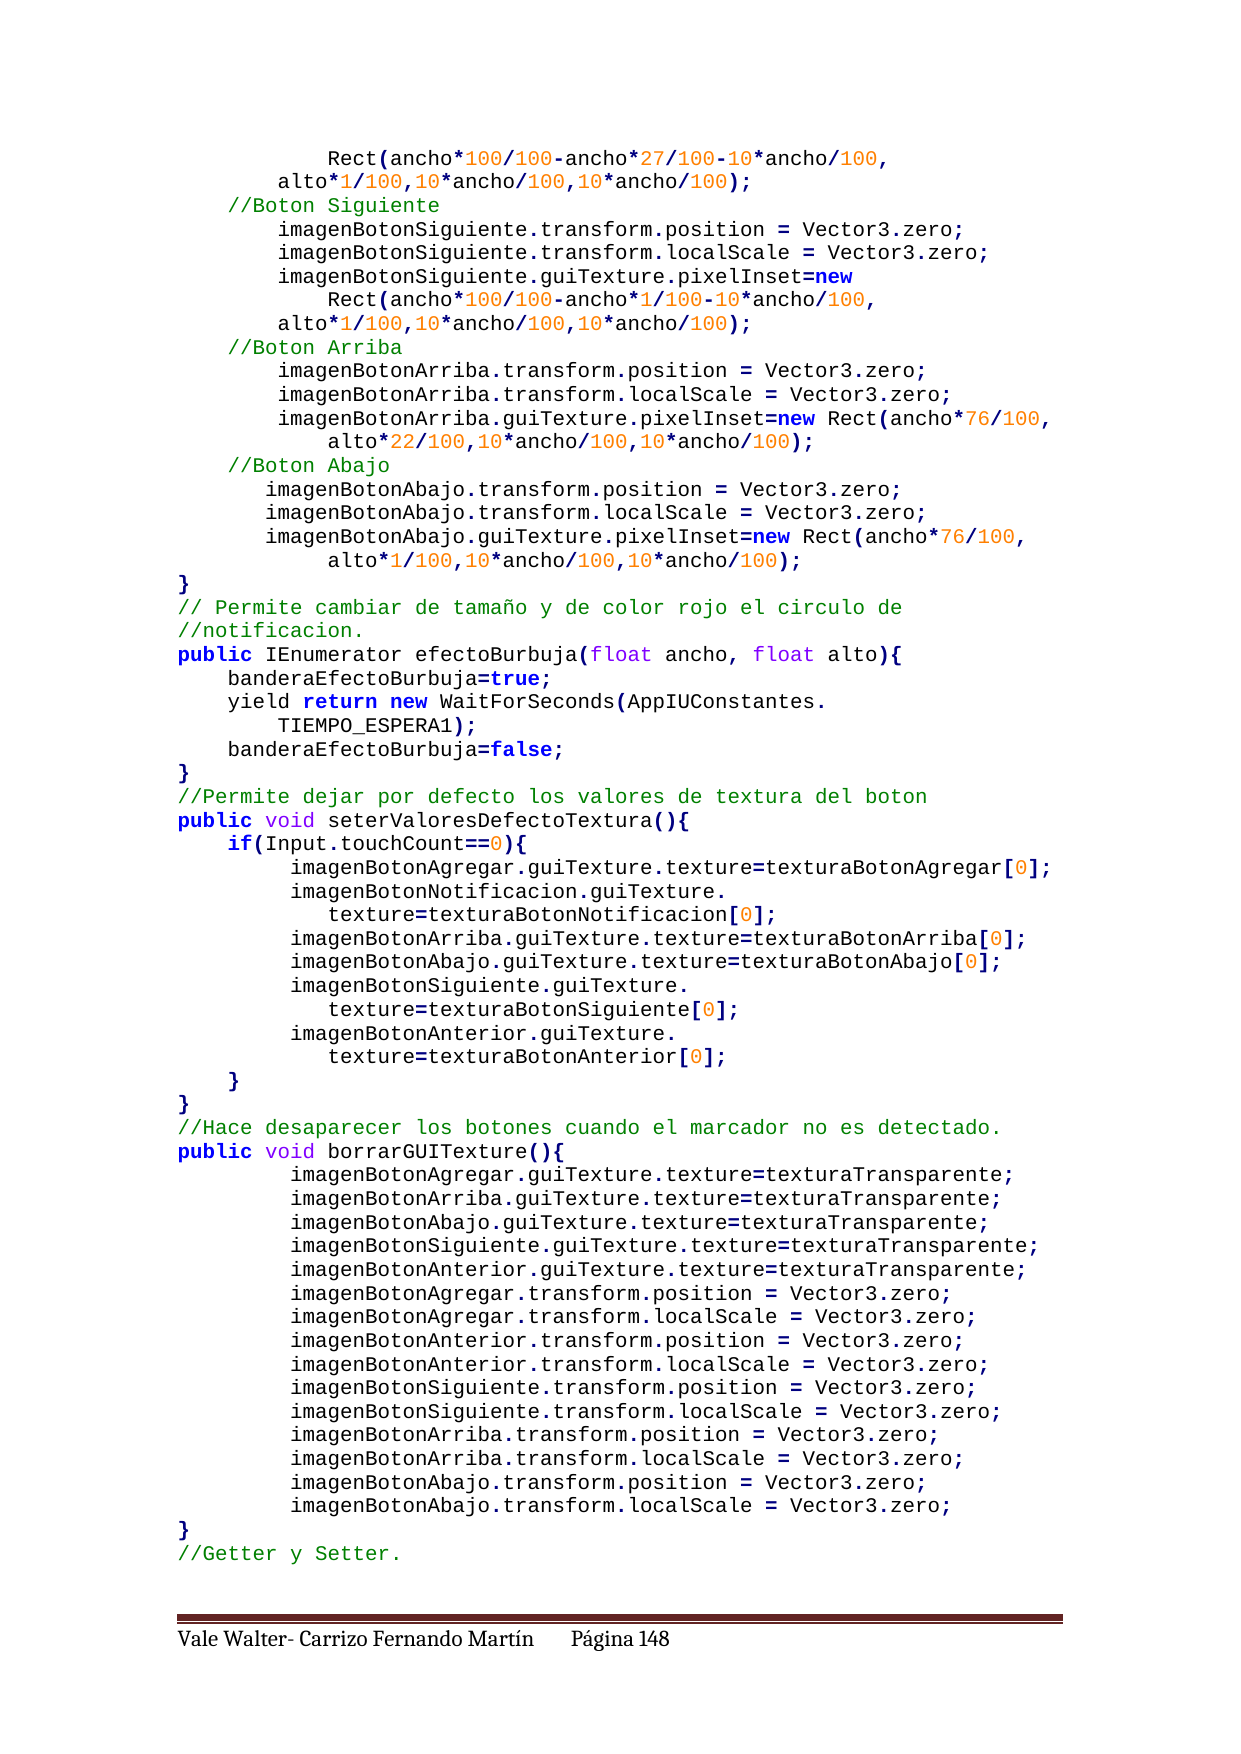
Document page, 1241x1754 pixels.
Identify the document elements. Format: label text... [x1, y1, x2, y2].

text } [177, 1093, 1063, 1117]
text public IEnumerator efectoBurbuja(float ancho, float alto){ [177, 644, 1063, 668]
text TIEMPO_ESPERA1); [177, 715, 1063, 739]
text imagenBotonArriba.transform.position = Vector3.zero; [177, 360, 1063, 384]
text imagenBotonAnterior.transform.localScale = Vector3.zero; [177, 1353, 1063, 1377]
text alto*22/100,10*ancho/100,10*ancho/100); [177, 431, 1063, 455]
text imagenBotonAbajo.guiTexture.pixelInset=new Rect(ancho*76/100, [177, 526, 1063, 549]
text imagenBotonArriba.guiTexture.pixelInset=new Rect(ancho*76/100, [177, 408, 1063, 431]
text imagenBotonSiguiente.guiTexture.texture=texturaTransparente; [177, 1235, 1063, 1259]
text imagenBotonAgregar.guiTexture.texture=texturaBotonAgregar[0]; [177, 857, 1063, 881]
text } [177, 1070, 1063, 1093]
text public void seterValoresDefectoTextura(){ [177, 810, 1063, 833]
text //Boton Arriba [177, 337, 1063, 360]
text Rect(ancho*100/100-ancho*1/100-10*ancho/100, [177, 289, 1063, 313]
text alto*1/100,10*ancho/100,10*ancho/100); [177, 313, 1063, 337]
text Rect(ancho*100/100-ancho*27/100-10*ancho/100, [177, 148, 1063, 171]
text yield return new WaitForSeconds(AppIUConstantes. [177, 691, 1063, 715]
text imagenBotonAbajo.transform.position = Vector3.zero; [177, 1472, 1063, 1495]
text imagenBotonAnterior.guiTexture. [177, 1022, 1063, 1046]
text banderaEfectoBurbuja=true; [177, 668, 1063, 691]
text imagenBotonAbajo.guiTexture.texture=texturaTransparente; [177, 1212, 1063, 1235]
text imagenBotonAbajo.transform.localScale = Vector3.zero; [177, 1495, 1063, 1519]
text imagenBotonSiguiente.transform.position = Vector3.zero; [177, 218, 1063, 242]
text imagenBotonAnterior.transform.position = Vector3.zero; [177, 1330, 1063, 1353]
text imagenBotonArriba.transform.localScale = Vector3.zero; [177, 1448, 1063, 1472]
text banderaEfectoBurbuja=false; [177, 739, 1063, 762]
text } [177, 1519, 1063, 1543]
text alto*1/100,10*ancho/100,10*ancho/100); [177, 171, 1063, 195]
text imagenBotonAbajo.guiTexture.texture=texturaBotonAbajo[0]; [177, 952, 1063, 975]
text imagenBotonAgregar.transform.localScale = Vector3.zero; [177, 1306, 1063, 1330]
text } [177, 573, 1063, 597]
text //Boton Siguiente [177, 195, 1063, 218]
text } [177, 762, 1063, 786]
text imagenBotonNotificacion.guiTexture. [177, 881, 1063, 904]
text //Hace desaparecer los botones cuando el marcador no es detectado. [177, 1117, 1063, 1141]
text imagenBotonAnterior.guiTexture.texture=texturaTransparente; [177, 1259, 1063, 1283]
text imagenBotonAgregar.guiTexture.texture=texturaTransparente; [177, 1164, 1063, 1188]
text imagenBotonAgregar.transform.position = Vector3.zero; [177, 1283, 1063, 1306]
text texture=texturaBotonNotificacion[0]; [177, 904, 1063, 928]
text imagenBotonSiguiente.transform.position = Vector3.zero; [177, 1377, 1063, 1401]
text imagenBotonSiguiente.guiTexture.pixelInset=new [177, 266, 1063, 289]
text imagenBotonArriba.guiTexture.texture=texturaTransparente; [177, 1188, 1063, 1212]
text imagenBotonAbajo.transform.localScale = Vector3.zero; [177, 502, 1063, 526]
text //Boton Abajo [177, 455, 1063, 479]
text // Permite cambiar de tamaño y de color rojo el circulo de //notificacion. [177, 597, 1063, 644]
text imagenBotonSiguiente.transform.localScale = Vector3.zero; [177, 242, 1063, 266]
text imagenBotonAbajo.transform.position = Vector3.zero; [177, 479, 1063, 502]
text imagenBotonArriba.transform.position = Vector3.zero; [177, 1424, 1063, 1448]
text //Permite dejar por defecto los valores de textura del boton [177, 786, 1063, 810]
text imagenBotonArriba.guiTexture.texture=texturaBotonArriba[0]; [177, 928, 1063, 952]
text imagenBotonSiguiente.guiTexture. [177, 975, 1063, 999]
text public void borrarGUITexture(){ [177, 1141, 1063, 1164]
text //Getter y Setter. [177, 1543, 1063, 1566]
text texture=texturaBotonSiguiente[0]; [177, 999, 1063, 1022]
text texture=texturaBotonAnterior[0]; [177, 1046, 1063, 1070]
text imagenBotonSiguiente.transform.localScale = Vector3.zero; [177, 1401, 1063, 1424]
text if(Input.touchCount==0){ [177, 833, 1063, 857]
text alto*1/100,10*ancho/100,10*ancho/100); [177, 549, 1063, 573]
text imagenBotonArriba.transform.localScale = Vector3.zero; [177, 384, 1063, 408]
